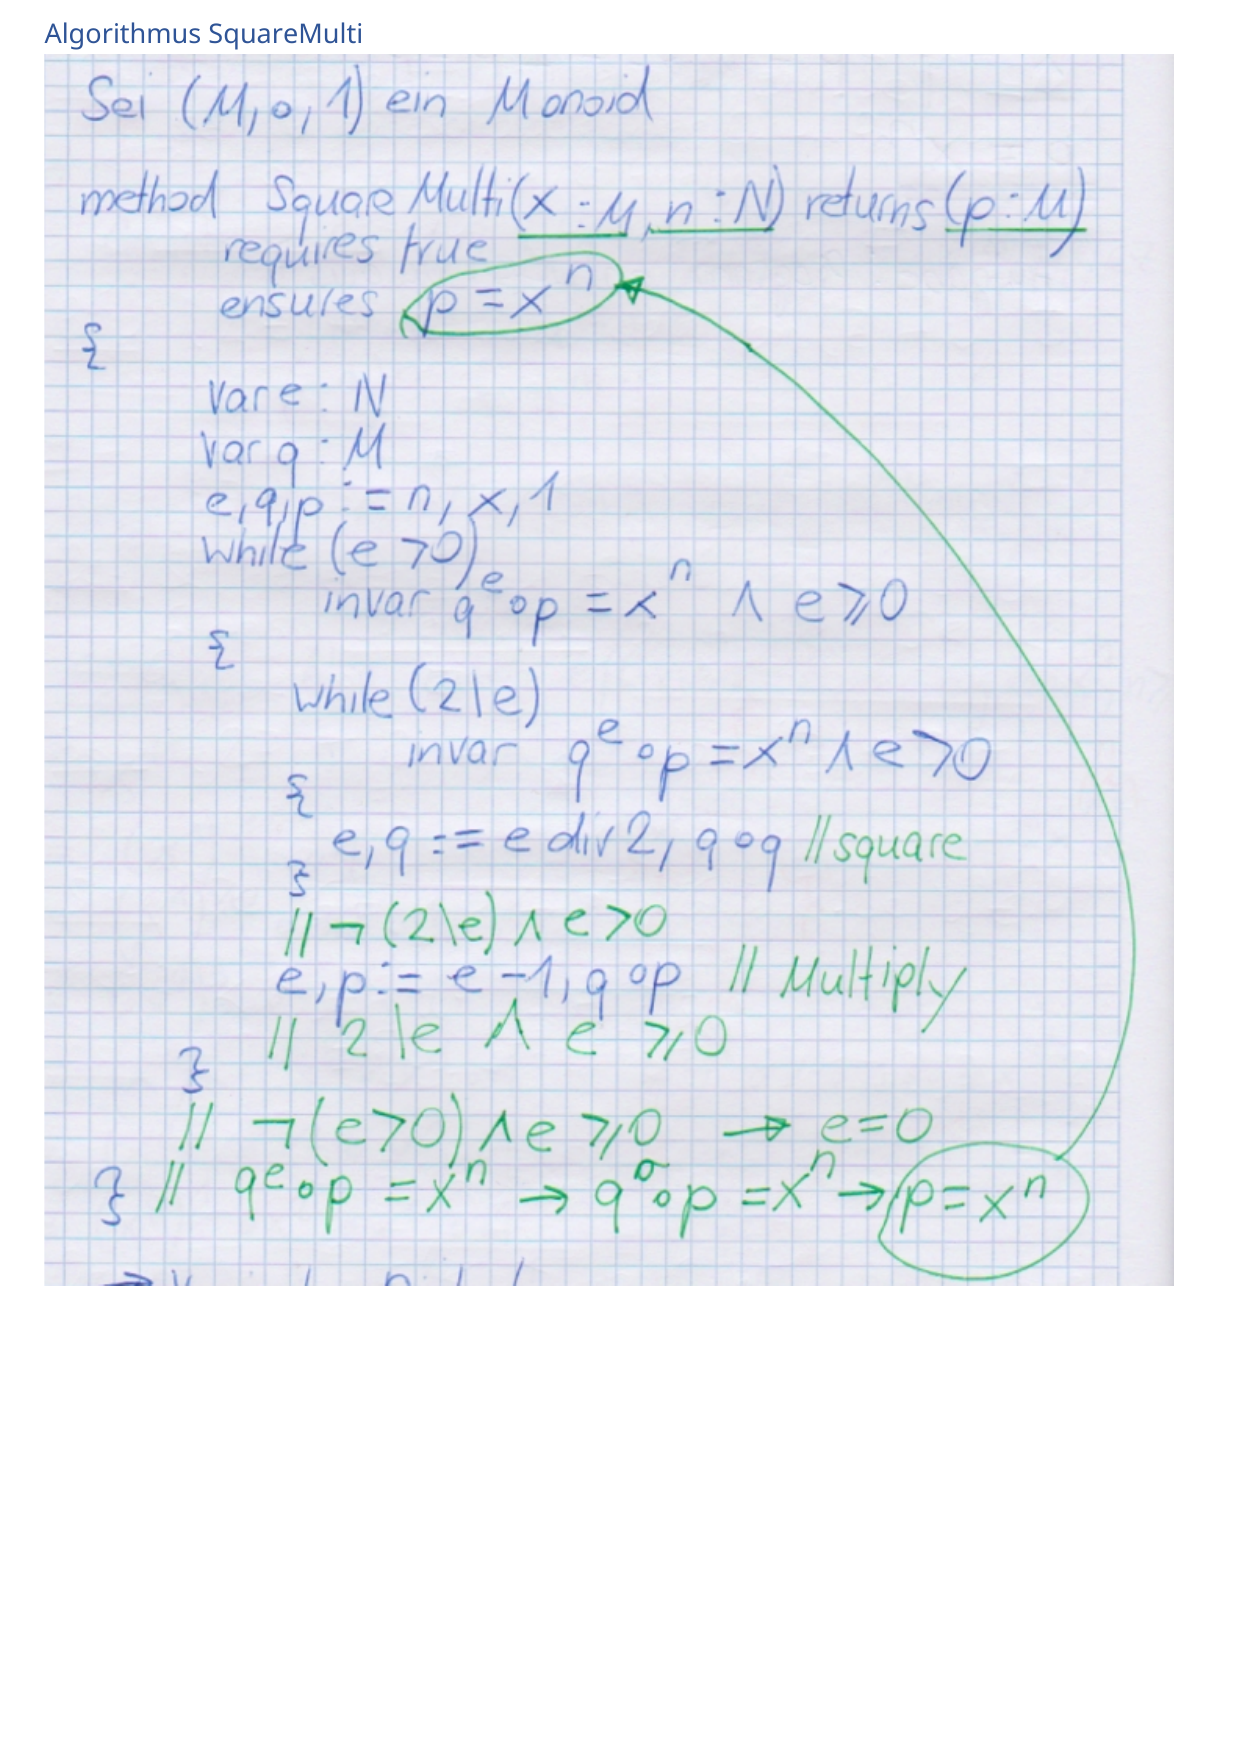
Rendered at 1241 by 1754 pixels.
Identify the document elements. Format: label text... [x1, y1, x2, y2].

picture [44, 54, 1174, 1286]
subtitle Algorithmus SquareMulti [44, 15, 1196, 52]
